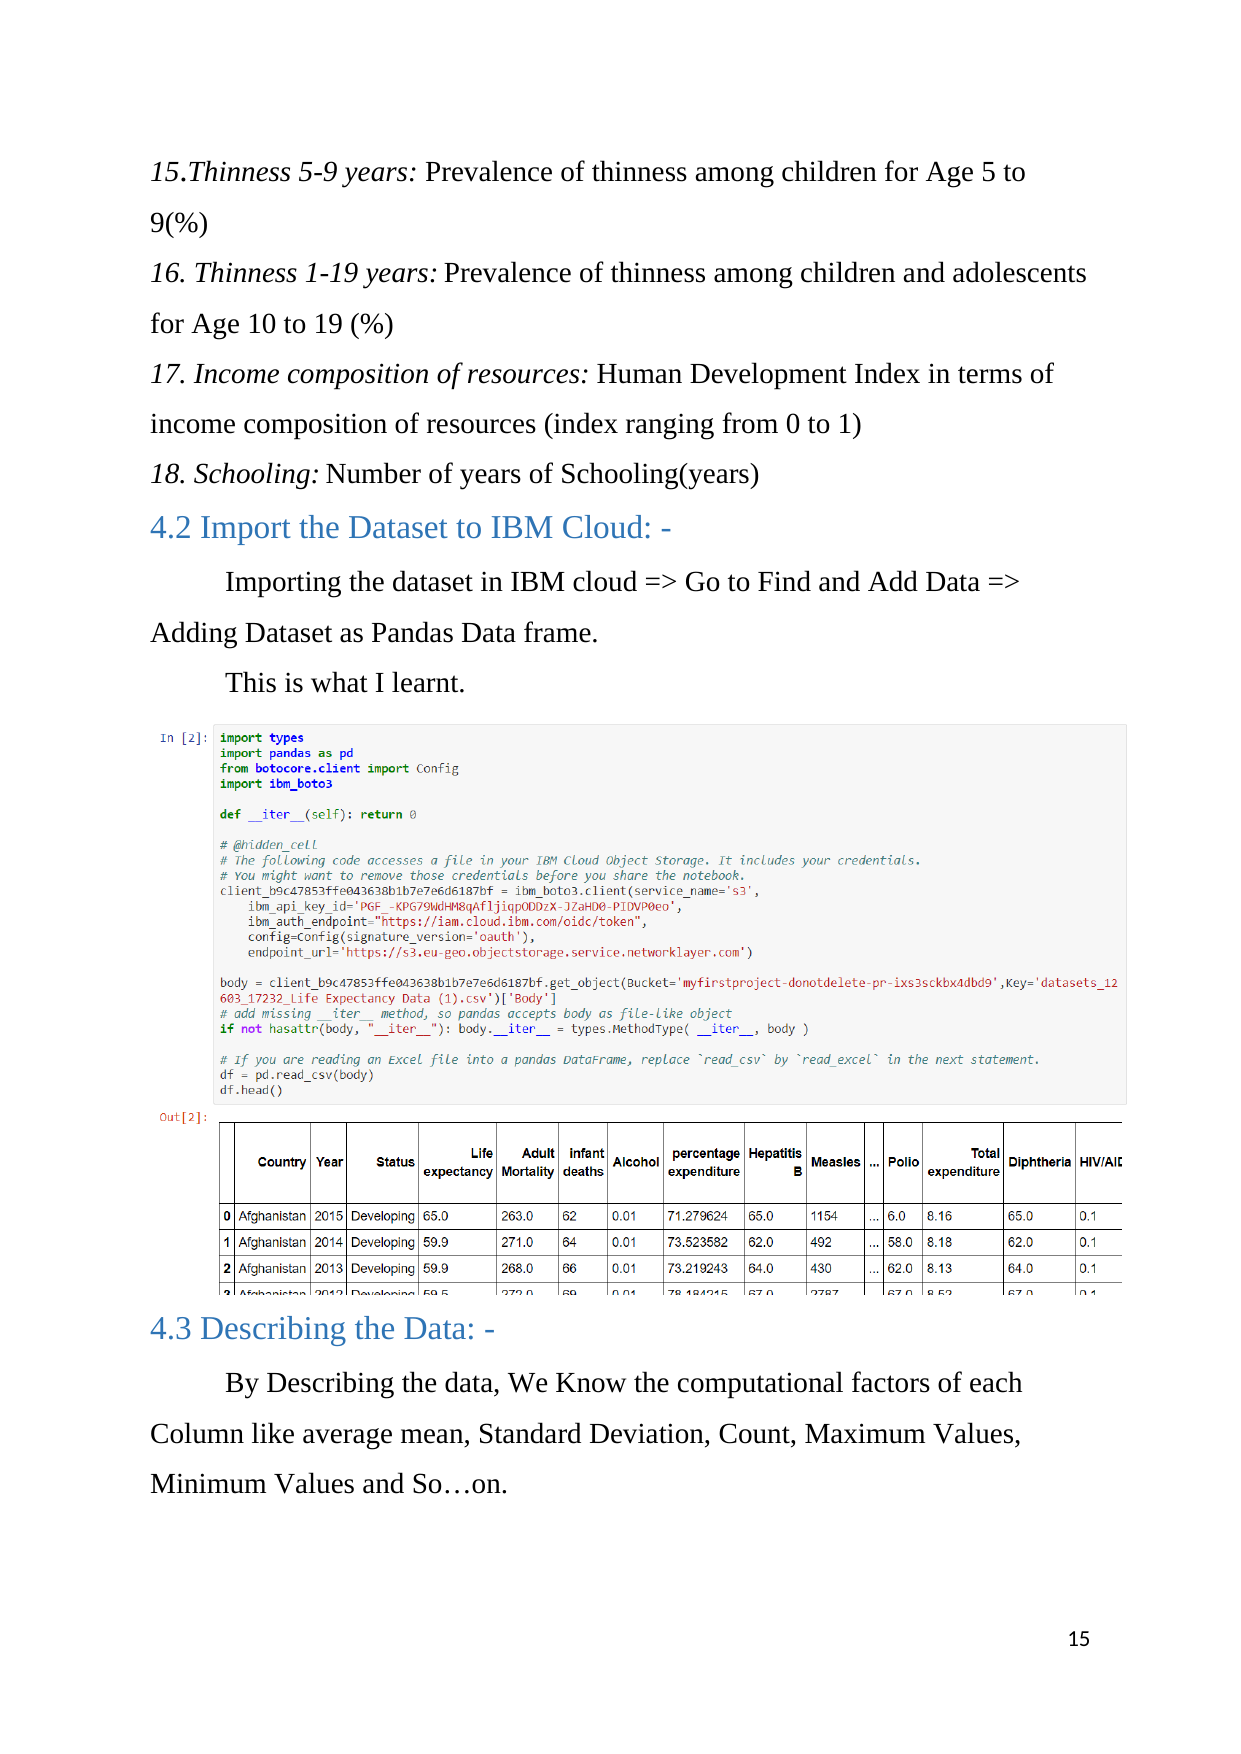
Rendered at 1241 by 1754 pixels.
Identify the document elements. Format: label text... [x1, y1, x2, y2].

text Importing the dataset in IBM cloud => Go to Find and Add Data => Adding Dataset as Pandas Data frame. [150, 564, 1090, 648]
text 17. Income composition of resources: Human Development Index in terms of income composition of resources (index ranging from 0 to 1) [150, 356, 1090, 440]
text 4.3 Describing the Data: - [150, 1308, 1090, 1346]
picture [150, 715, 1144, 1295]
text This is what I learnt. [150, 665, 1090, 699]
text 18. Schooling: Number of years of Schooling(years) [150, 457, 1090, 490]
text 15.Thinness 5-9 years: Prevalence of thinness among children for Age 5 to 9(%) [150, 150, 1090, 239]
text By Describing the data, We Know the computational factors of each Column like average mean, Standard Deviation, Count, Maximum Values, Minimum Values and So…on. [150, 1366, 1090, 1500]
text 4.2 Import the Dataset to IBM Cloud: - [150, 507, 1090, 545]
text 16. Thinness 1-19 years: Prevalence of thinness among children and adolescents for Age 10 to 19 (%) [150, 255, 1090, 339]
